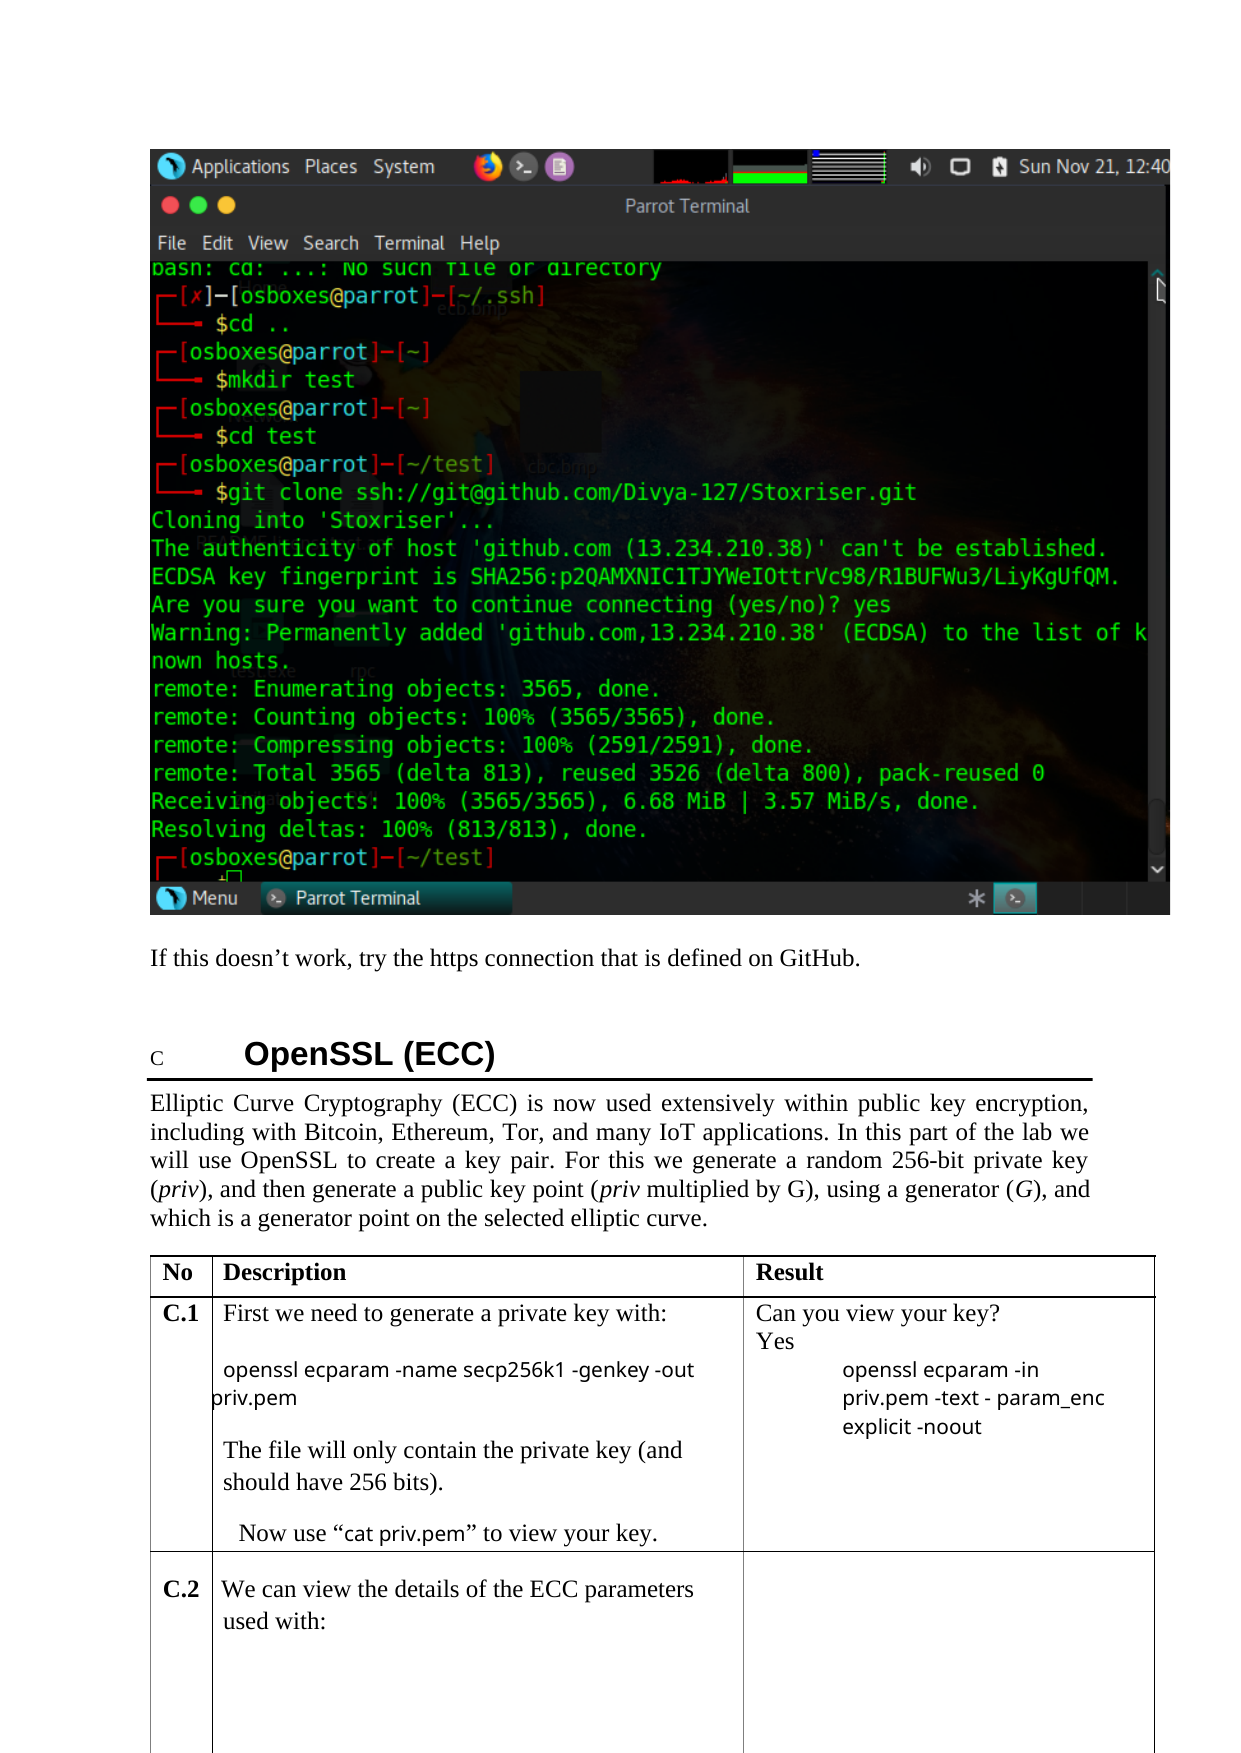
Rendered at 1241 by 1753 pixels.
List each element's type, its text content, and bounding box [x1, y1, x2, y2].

text Elliptic Curve Cryptography (ECC) is now used extensively within public key encryption, including with Bitcoin, Ethereum, Tor, and many IoT applications. In this part of the lab we will use OpenSSL to create a key pair. For this we generate a random 256-bit private key (priv), and then generate a public key point (priv multiplied by G), using a generator (G), and which is a generator point on the selected elliptic curve. [150, 1088, 1090, 1232]
picture [147, 1255, 1157, 1753]
table_cell C.1 [150, 1298, 212, 1355]
table_header No [150, 1257, 212, 1296]
text The file will only contain the private key (and should have 256 bits). [223, 1436, 684, 1496]
table_header Result [745, 1257, 1156, 1296]
text openssl ecparam -name secp256k1 -genkey -out priv.pem [210, 1355, 713, 1412]
text Now use “cat priv.pem” to view your key. [183, 1518, 713, 1547]
picture [150, 149, 1171, 915]
table_cell First we need to generate a private key with: [213, 1298, 745, 1355]
text C.2 We can view the details of the ECC parameters used with: [163, 1574, 698, 1635]
text openssl ecparam -in priv.pem -text - param_enc explicit -noout [842, 1355, 1117, 1440]
text If this doesn’t work, try the https connection that is defined on GitHub. [150, 943, 1155, 972]
list OpenSSL (ECC) [150, 1034, 1155, 1072]
table_cell Can you view your key? Yes [745, 1298, 1156, 1355]
table_header Description [213, 1257, 745, 1296]
